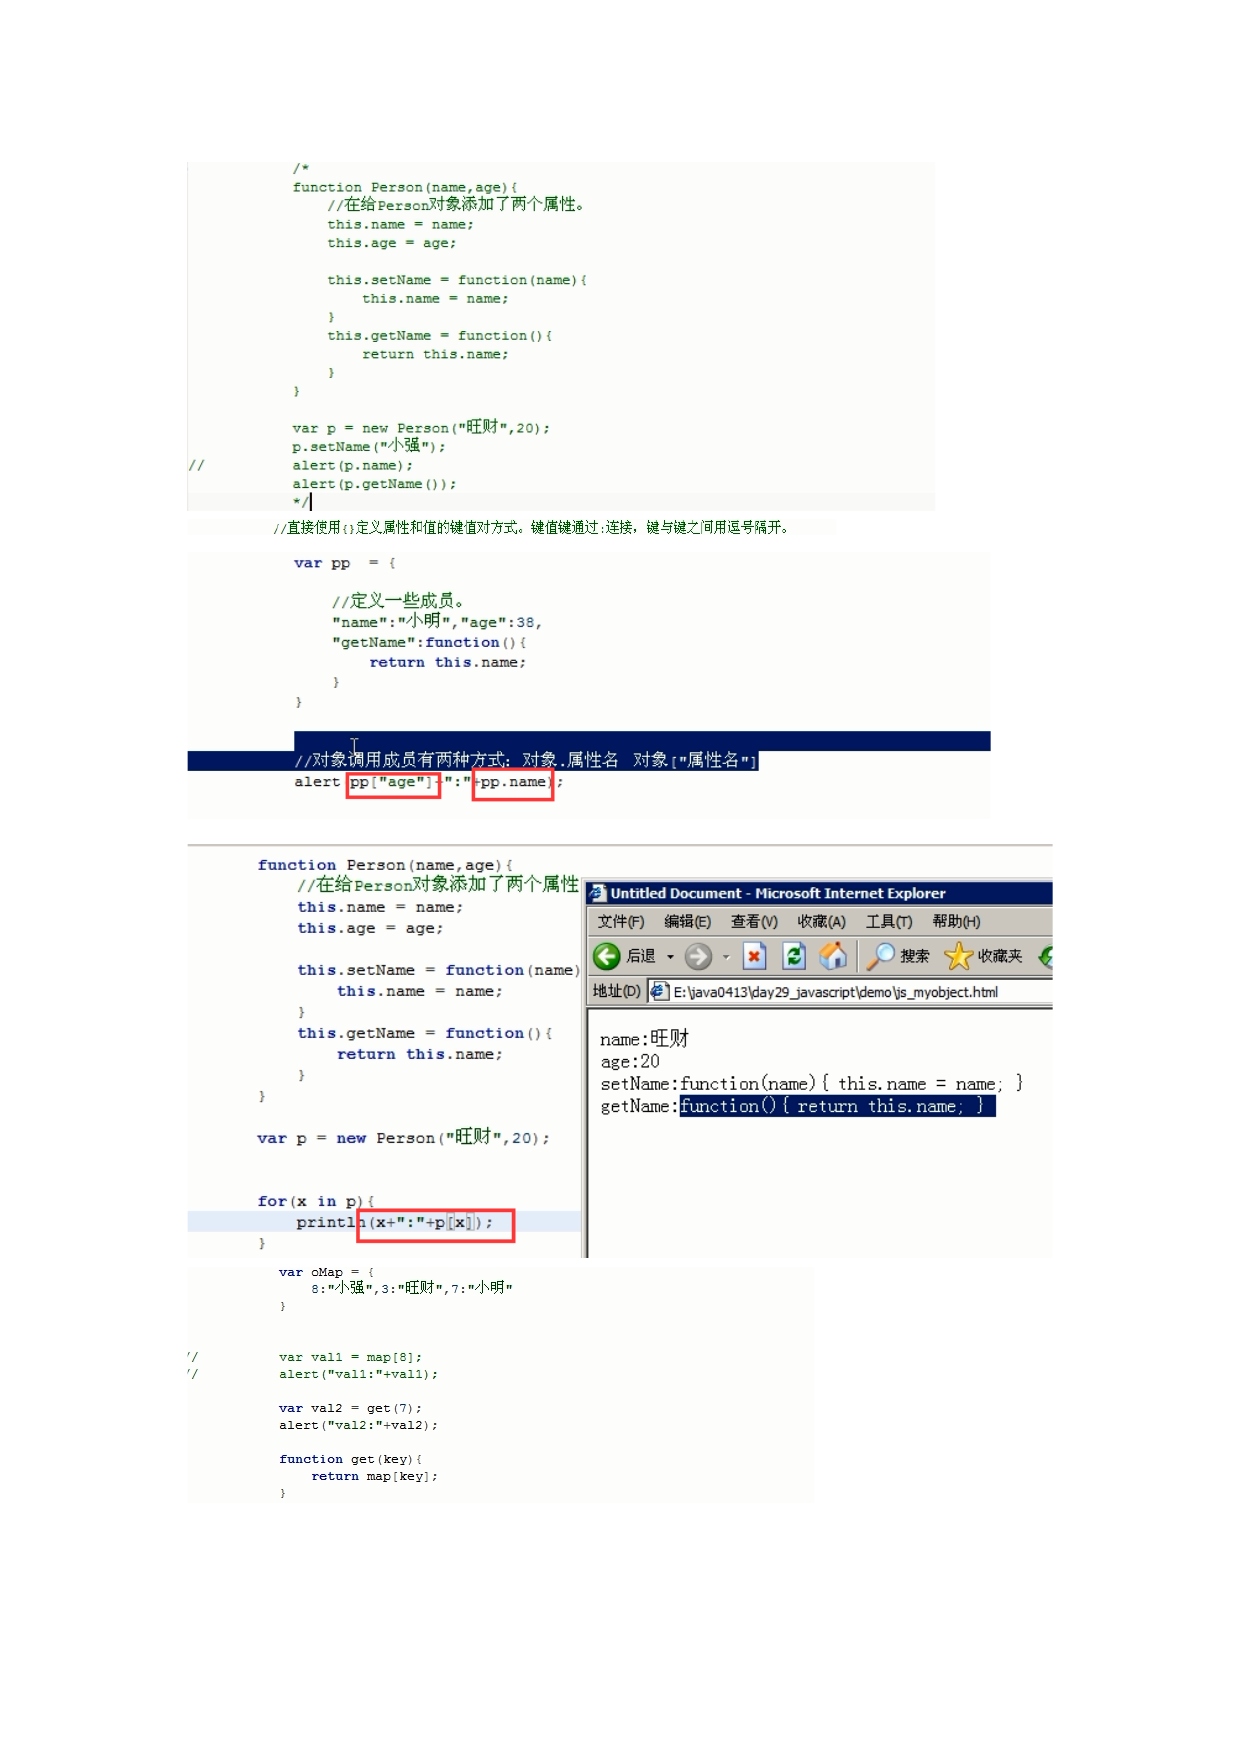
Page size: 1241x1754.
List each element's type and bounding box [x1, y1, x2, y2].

picture [187, 844, 1053, 1258]
picture [187, 519, 837, 535]
picture [187, 162, 936, 511]
picture [187, 1267, 815, 1503]
picture [187, 552, 991, 819]
